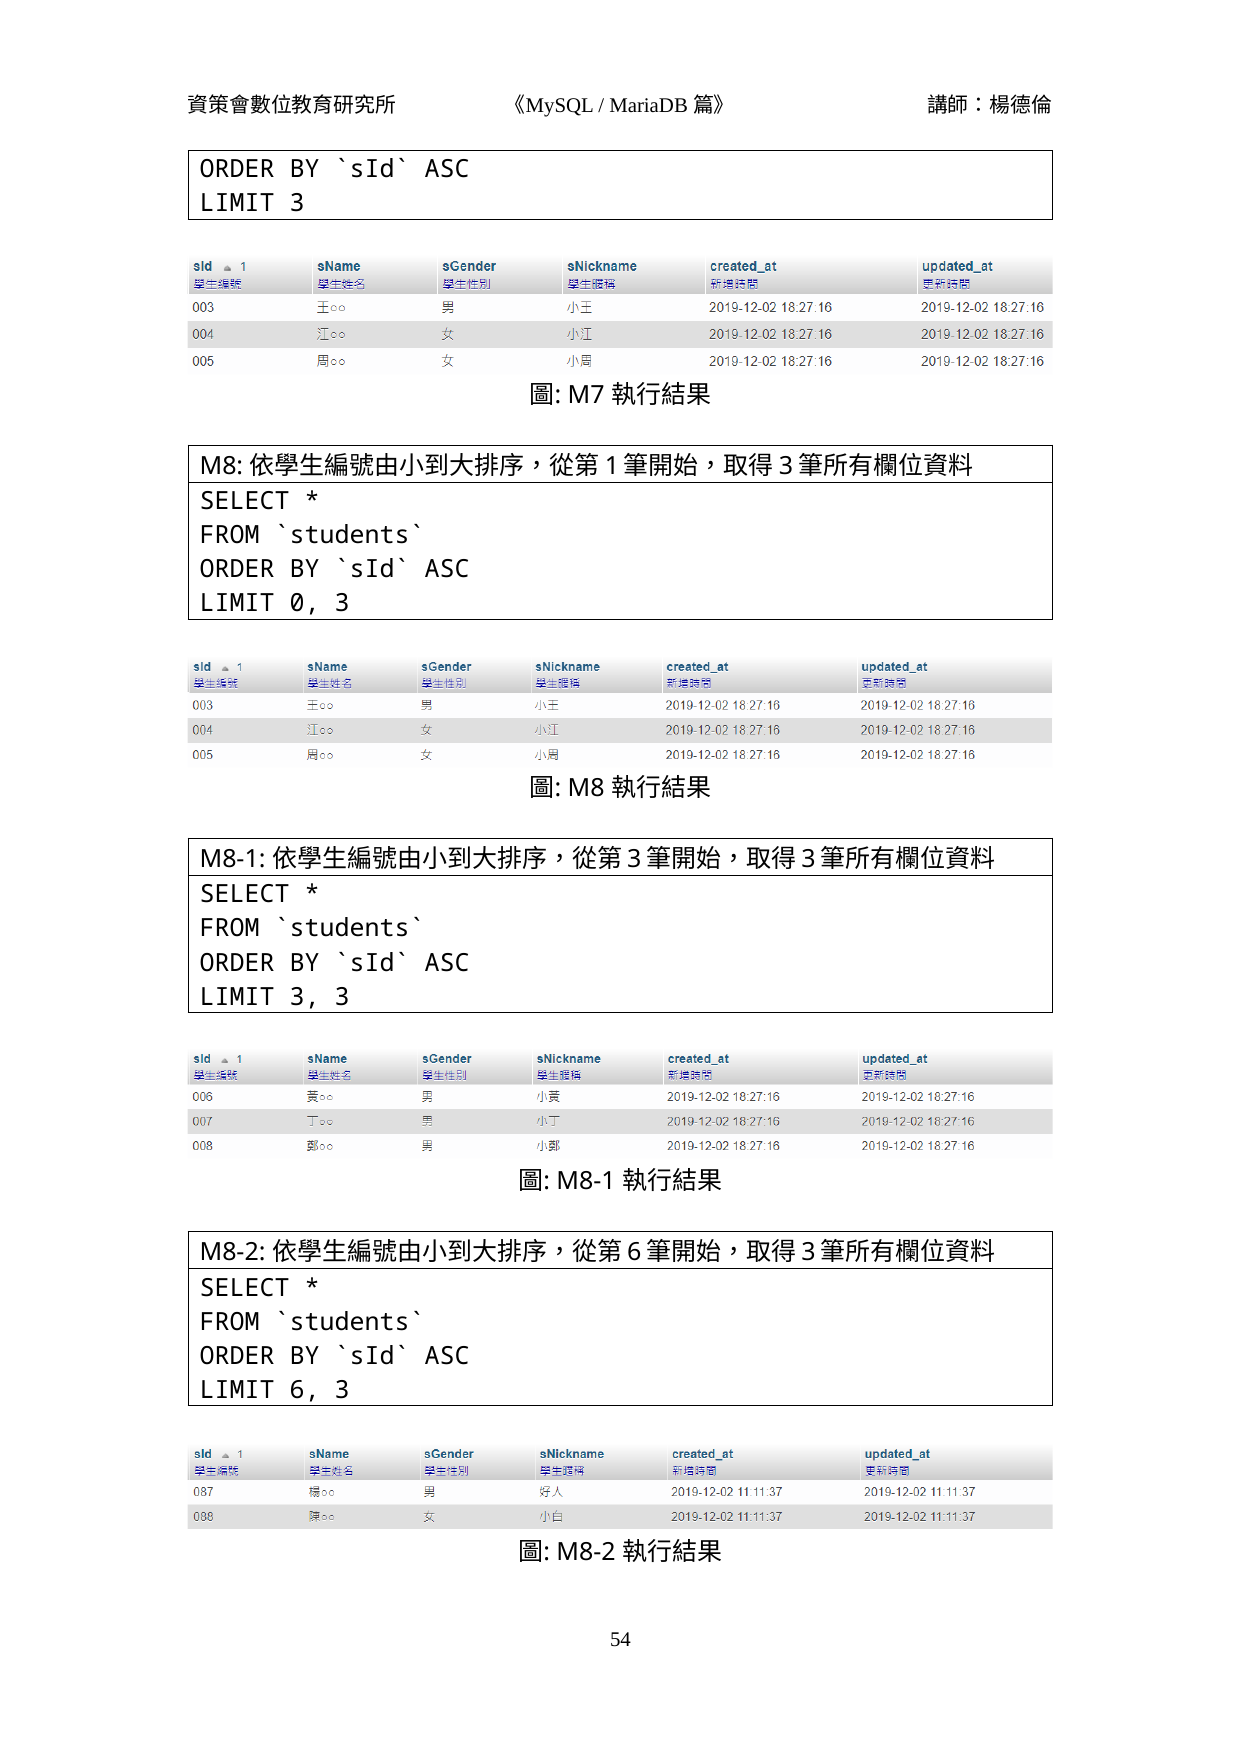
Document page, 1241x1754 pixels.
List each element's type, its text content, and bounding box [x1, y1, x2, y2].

text 圖: M8-2 執行結果 [187, 1531, 1053, 1567]
table_header M8-2: 依學生編號由小到大排序，從第6筆開始，取得3筆所有欄位資料 [189, 1232, 1052, 1268]
picture [187, 254, 1053, 375]
table_header M8-1: 依學生編號由小到大排序，從第3筆開始，取得3筆所有欄位資料 [189, 839, 1052, 875]
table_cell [189, 151, 1052, 219]
table_cell SELECT * FROM `students` ORDER BY `sId` ASC LIMIT 0, 3 [189, 483, 1052, 619]
picture [187, 1440, 1053, 1531]
table_cell SELECT * FROM `students` ORDER BY `sId` ASC LIMIT 3, 3 [189, 876, 1052, 1012]
table_cell SELECT * FROM `students` ORDER BY `sId` ASC LIMIT 6, 3 [189, 1269, 1052, 1405]
picture [187, 654, 1053, 768]
text 圖: M8-1 執行結果 [187, 1161, 1053, 1197]
table_header M8: 依學生編號由小到大排序，從第1筆開始，取得3筆所有欄位資料 [189, 446, 1052, 482]
text 圖: M8 執行結果 [187, 768, 1053, 804]
text 圖: M7 執行結果 [187, 375, 1053, 411]
picture [187, 1047, 1053, 1161]
